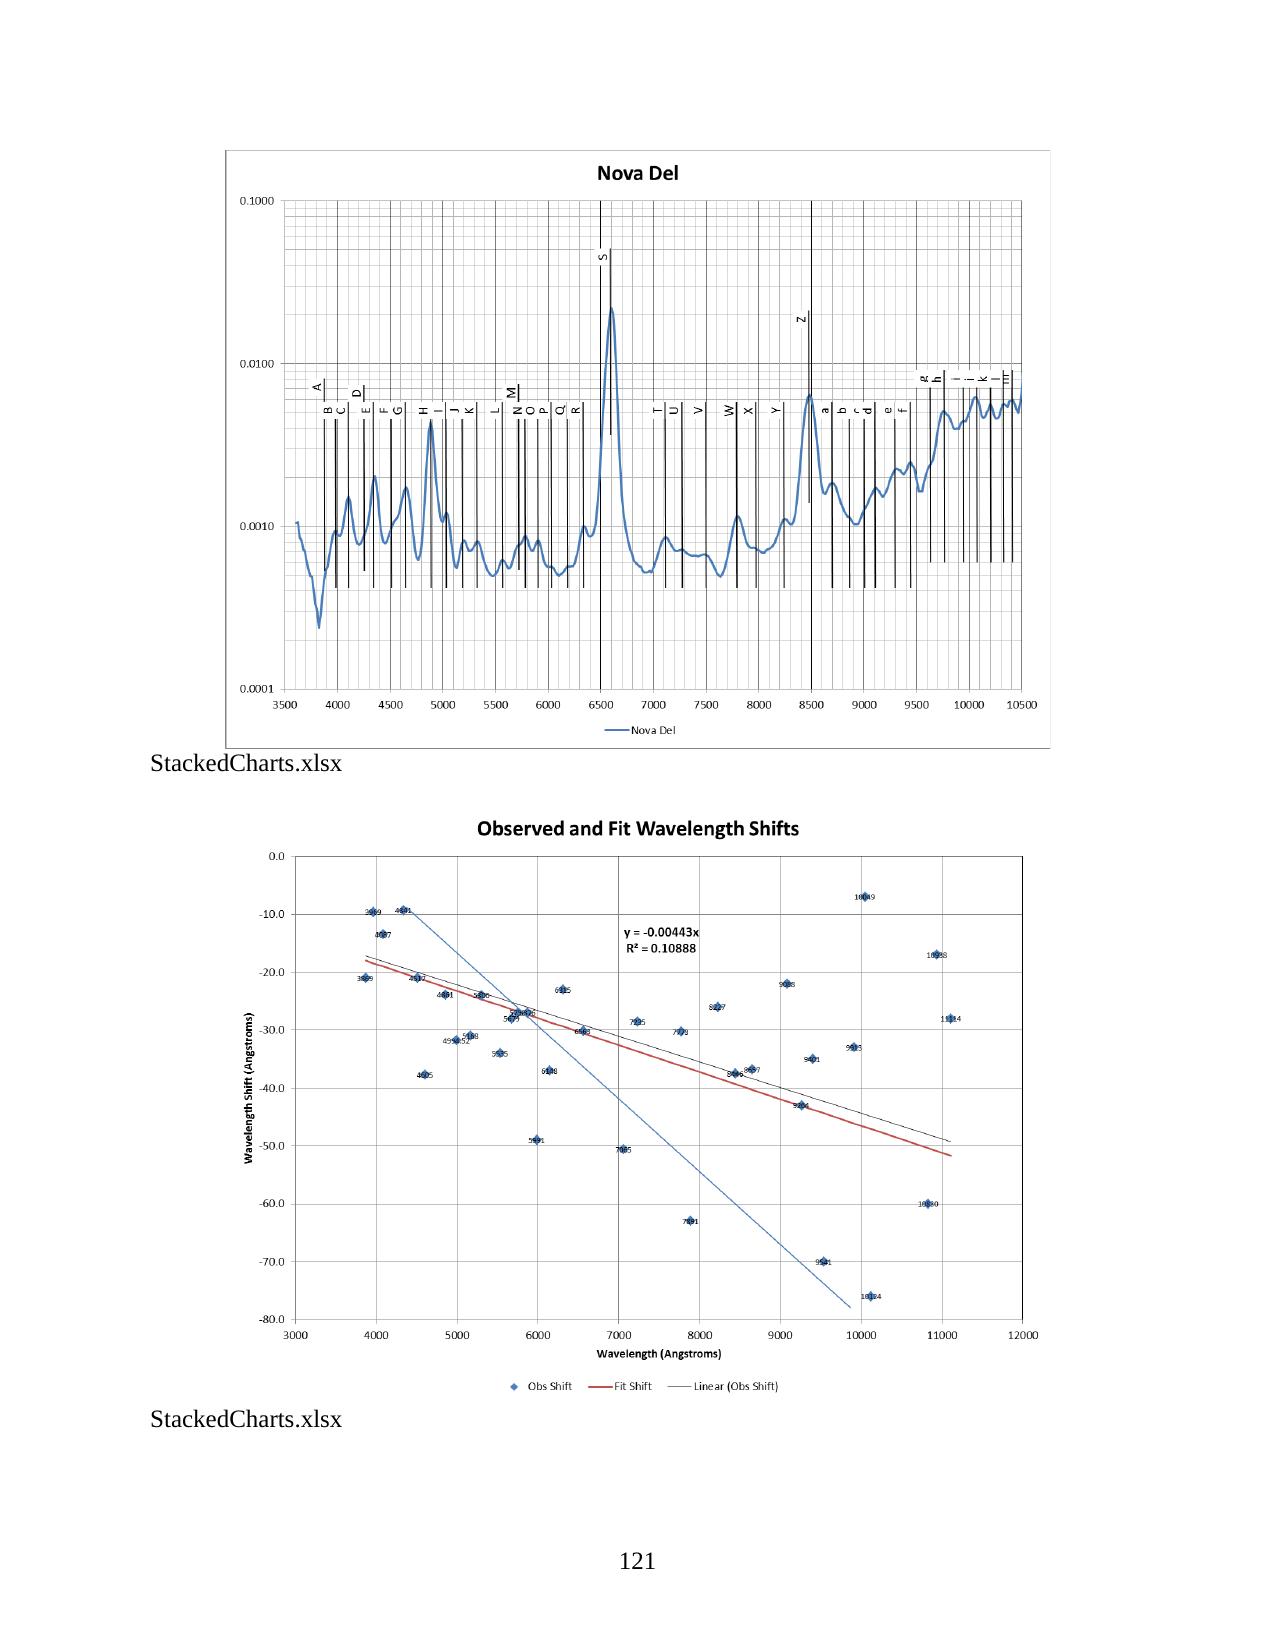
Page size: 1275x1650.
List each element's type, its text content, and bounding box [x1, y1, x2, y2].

picture [225, 806, 1050, 1405]
text StackedCharts.xlsx [150, 1404, 1125, 1433]
picture [225, 150, 1050, 749]
text StackedCharts.xlsx [150, 748, 1125, 777]
